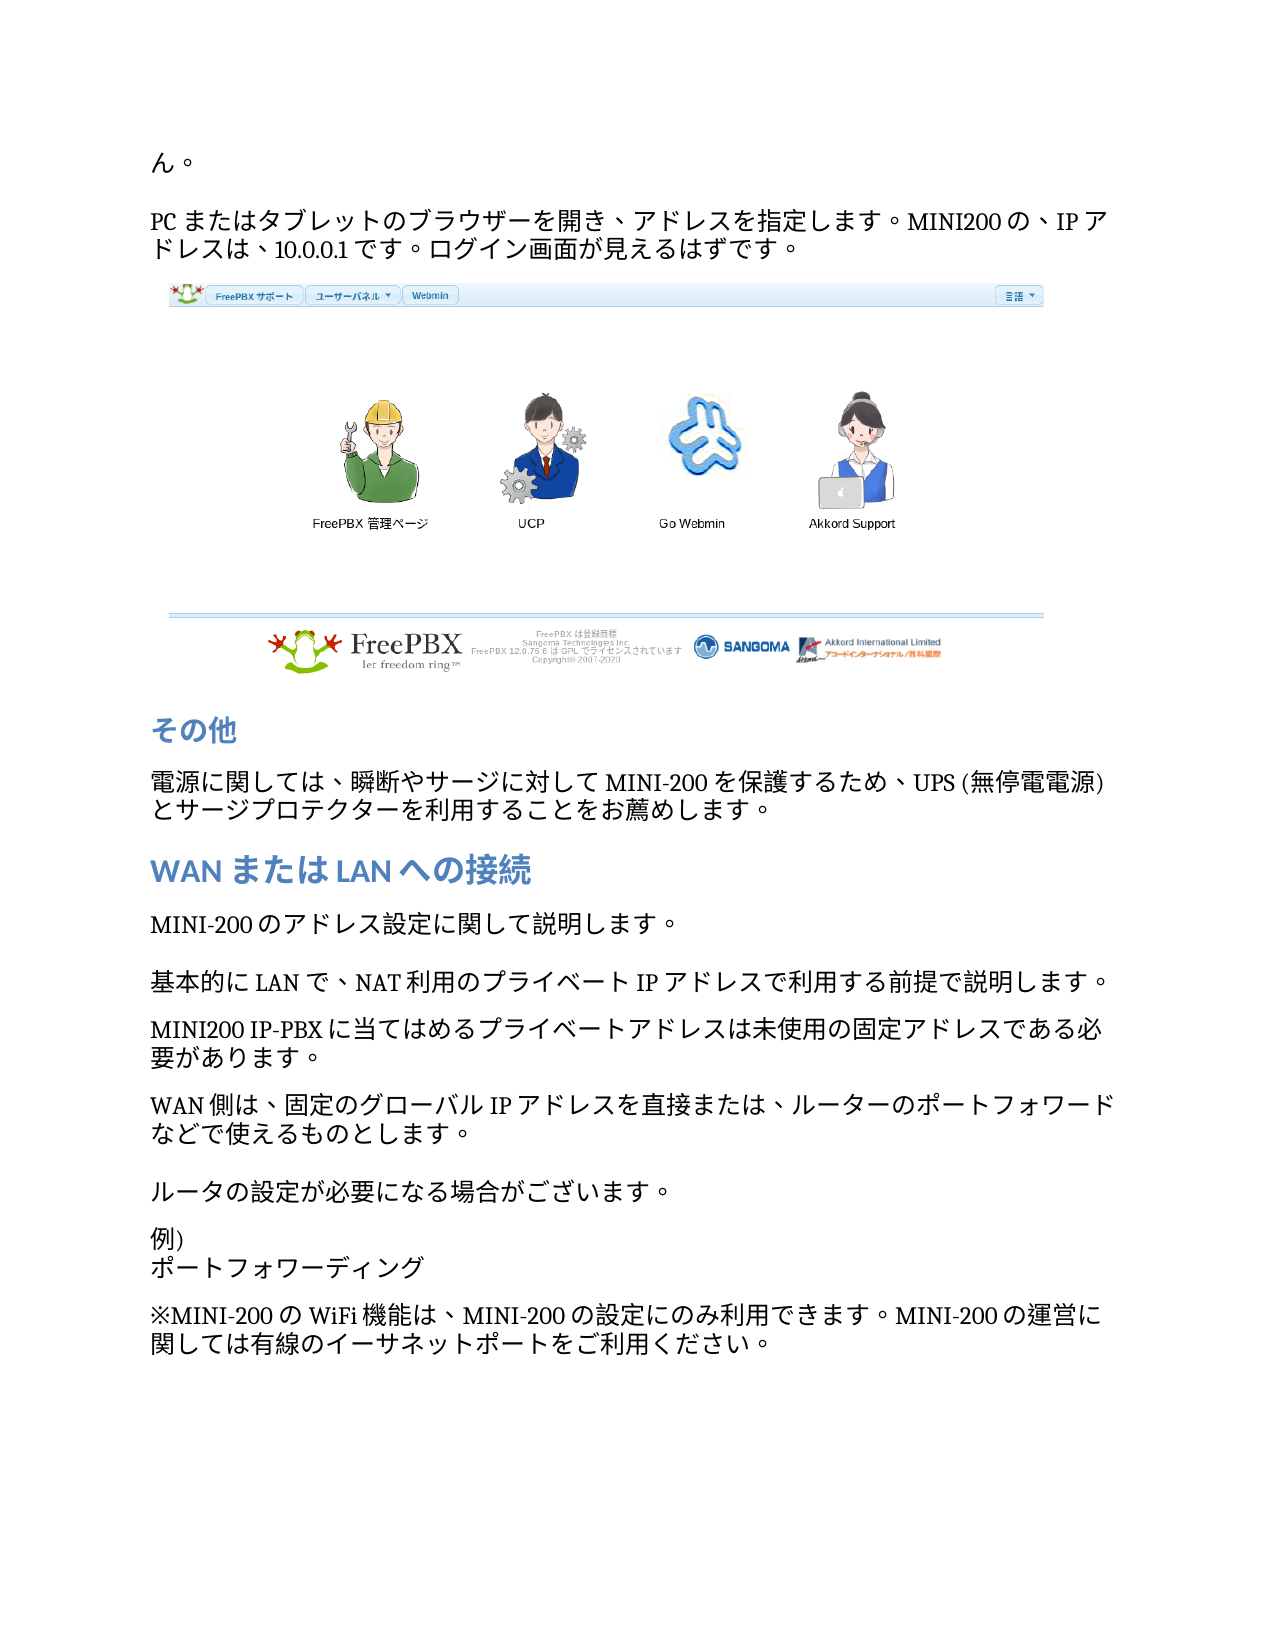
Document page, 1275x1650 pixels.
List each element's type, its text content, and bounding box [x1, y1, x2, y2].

text MINI-200のアドレス設定に関して説明します。 基本的にLANで、NAT利用のプライベートIPアドレスで利用する前提で説明します。 [150, 911, 1125, 997]
text ※MINI-200 のWiFi機能は、MINI-200の設定にのみ利用できます。MINI-200の運営に関しては有線のイーサネットポートをご利用ください。 [150, 1302, 1125, 1360]
text 電源に関しては、瞬断やサージに対してMINI-200 を保護するため、UPS (無停電電源)とサージプロテクターを利用することをお薦めします。 [150, 768, 1125, 826]
subtitle その他 [150, 710, 1125, 750]
subtitle WANまたはLANへの接続 [150, 847, 1125, 892]
text WAN側は、固定のグローバルIPアドレスを直接または、ルーターのポートフォワードなどで使えるものとします。 ルータの設定が必要になる場合がございます。 [150, 1092, 1125, 1207]
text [150, 150, 1125, 265]
text MINI200 IP-PBXに当てはめるプライベートアドレスは未使用の固定アドレスである必要があります。 [150, 1016, 1125, 1073]
picture [168, 283, 1044, 690]
text 例) ポートフォワーディング [150, 1226, 1125, 1283]
